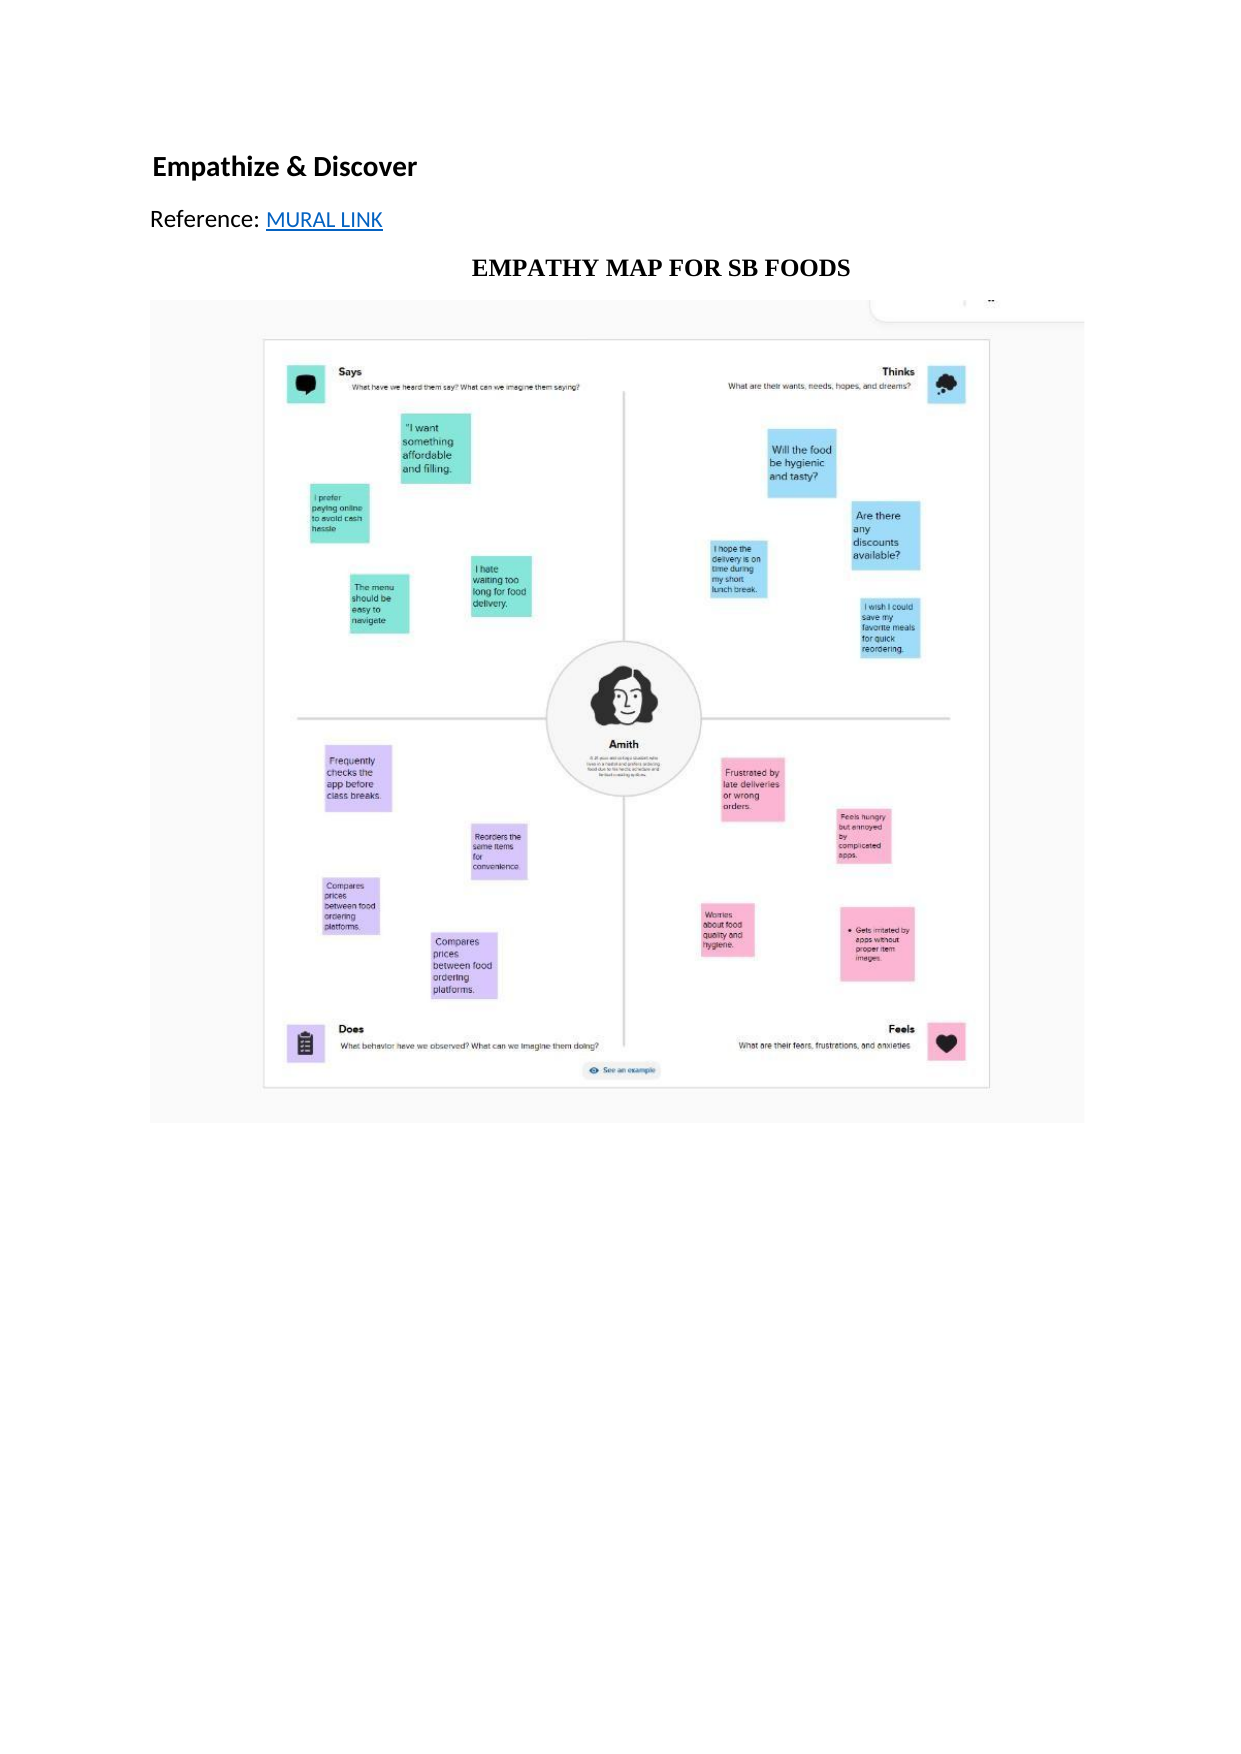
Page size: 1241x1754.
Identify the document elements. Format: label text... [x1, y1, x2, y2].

subtitle EMPATHY MAP FOR SB FOODS [148, 253, 1175, 282]
subtitle Empathize & Discover [150, 148, 1211, 184]
text Reference: MURAL LINK [150, 203, 1211, 233]
picture [150, 300, 1085, 1123]
